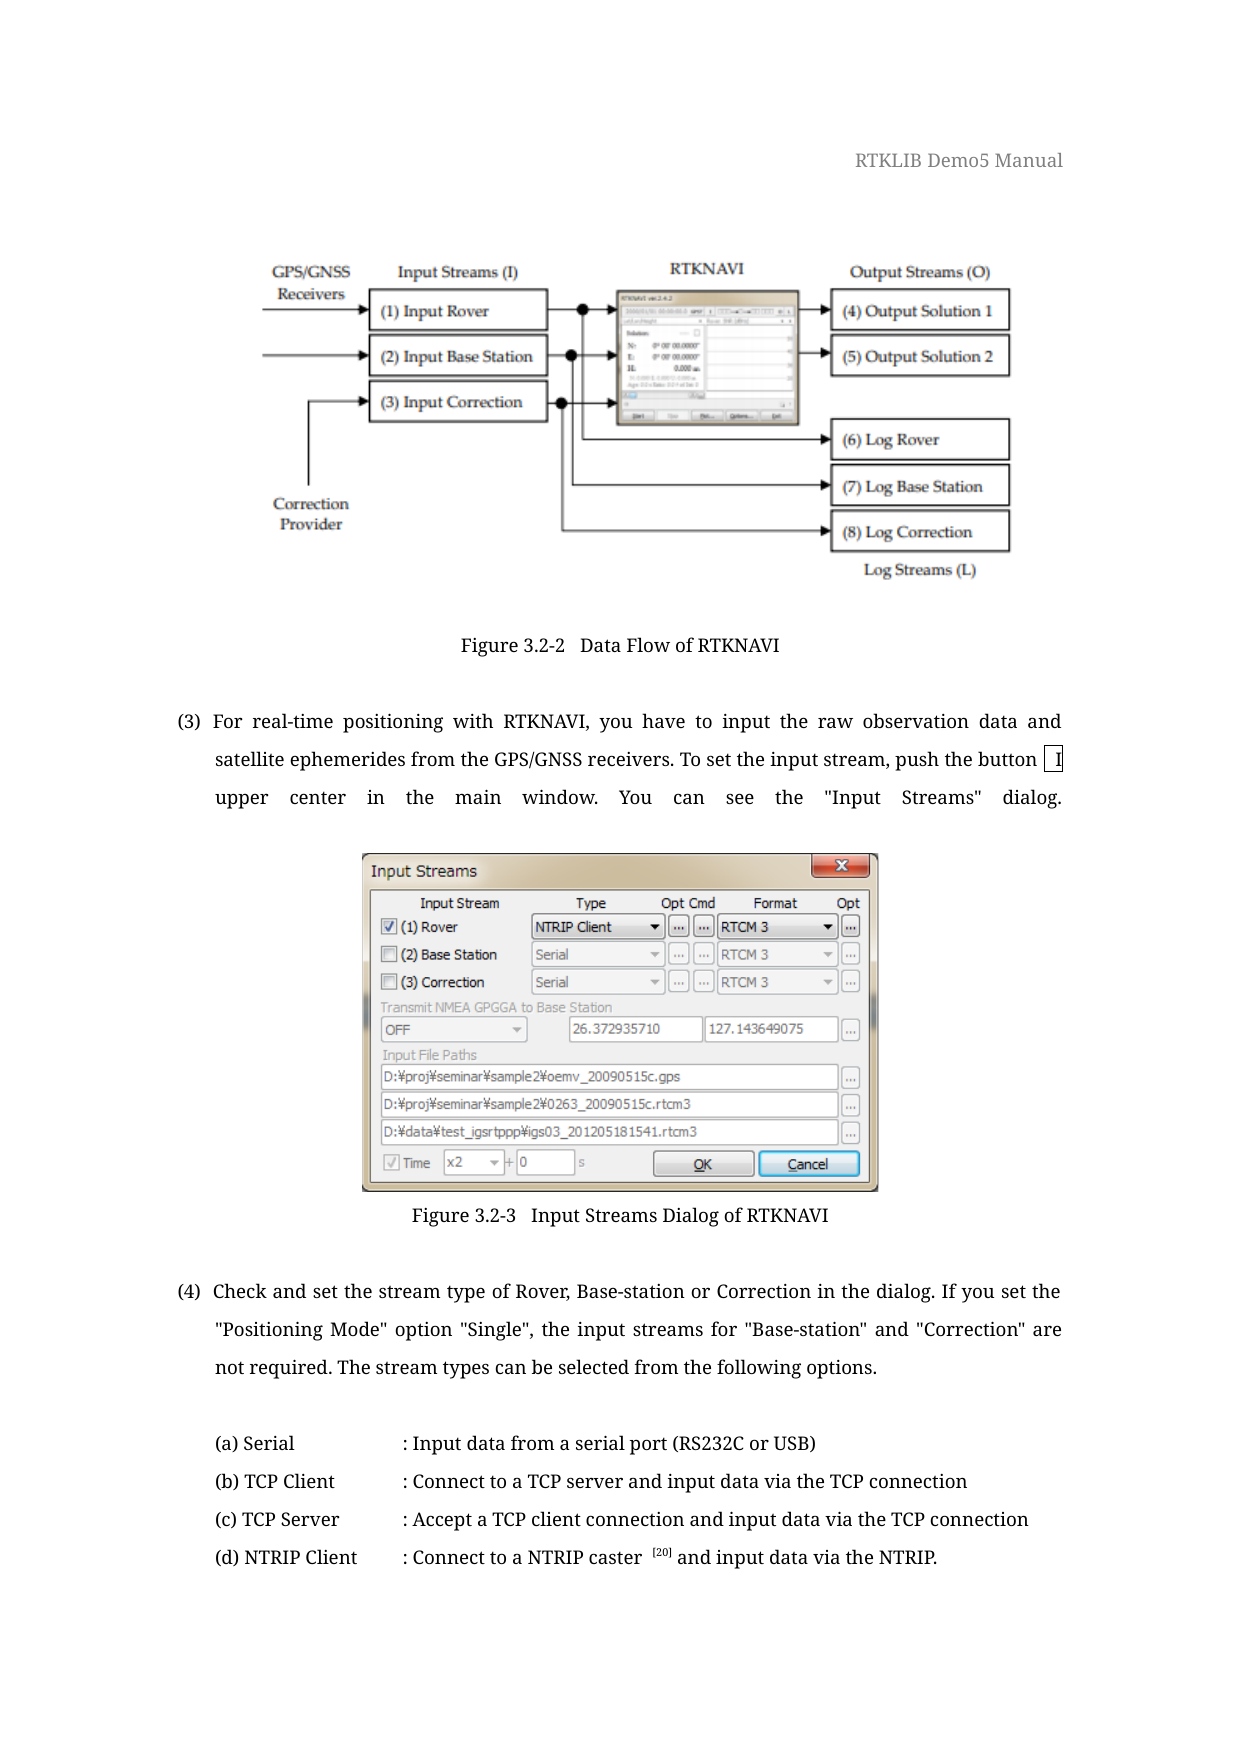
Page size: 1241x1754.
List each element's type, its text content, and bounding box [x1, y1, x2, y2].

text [215, 1424, 1063, 1576]
picture [186, 207, 1054, 605]
list Check and set the stream type of Rover, Base-station or Correction in the dialog. If you set the "Positioning Mode" option "Single", the input streams for "Base-station" and "Correction" are not required. The stream types can be selected from the following options. [177, 1272, 1063, 1386]
list For real-time positioning with RTKNAVI, you have to input the raw observation data and satellite ephemerides from the GPS/GNSS receivers. To set the input stream, push the button I upper center in the main window. You can see the "Input Streams" dialog. [177, 702, 1063, 854]
text Figure 3.2-3 Input Streams Dialog of RTKNAVI [177, 1196, 1063, 1234]
picture [362, 853, 879, 1192]
